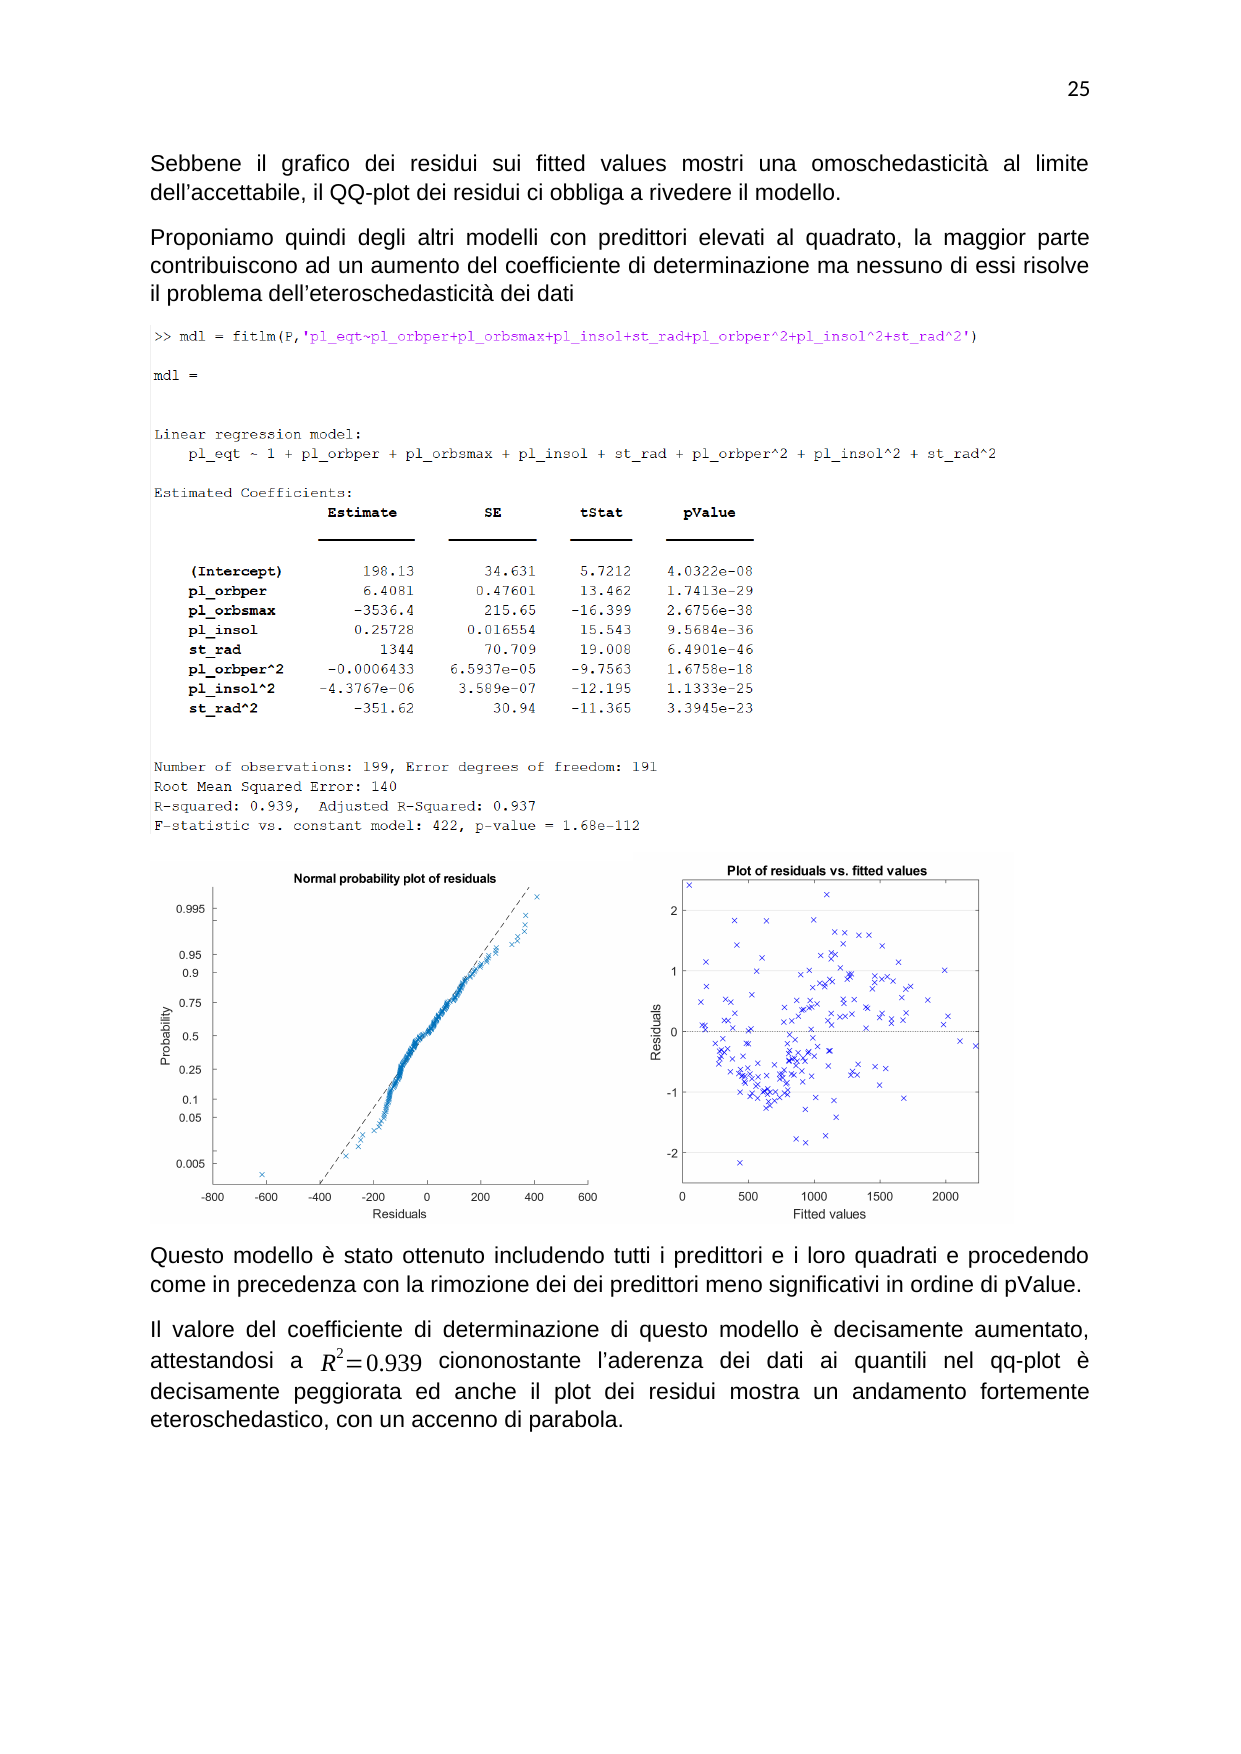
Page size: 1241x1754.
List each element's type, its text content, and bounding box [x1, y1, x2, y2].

text Questo modello è stato ottenuto includendo tutti i predittori e i loro quadrati e procedendo come in precedenza con la rimozione dei dei predittori meno significativi in ordine di pValue. [150, 1242, 1090, 1297]
text Proponiamo quindi degli altri modelli con predittori elevati al quadrato, la maggior parte contribuiscono ad un aumento del coefficiente di determinazione ma nessuno di essi risolve il problema dell’eteroschedasticità dei dati [150, 223, 1090, 307]
text Sebbene il grafico dei residui sui fitted values mostri una omoschedasticità al limite dell’accettabile, il QQ-plot dei residui ci obbliga a rivedere il modello. [150, 150, 1090, 205]
picture [150, 852, 1015, 1224]
text Il valore del coefficiente di determinazione di questo modello è decisamente aumentato, attestandosi a ciononostante l’aderenza dei dati ai quantili nel qq-plot è decisamente peggiorata ed anche il plot dei residui mostra un andamento fortemente eteroschedastico, con un accenno di parabola. [150, 1316, 1090, 1432]
picture [150, 325, 1010, 834]
